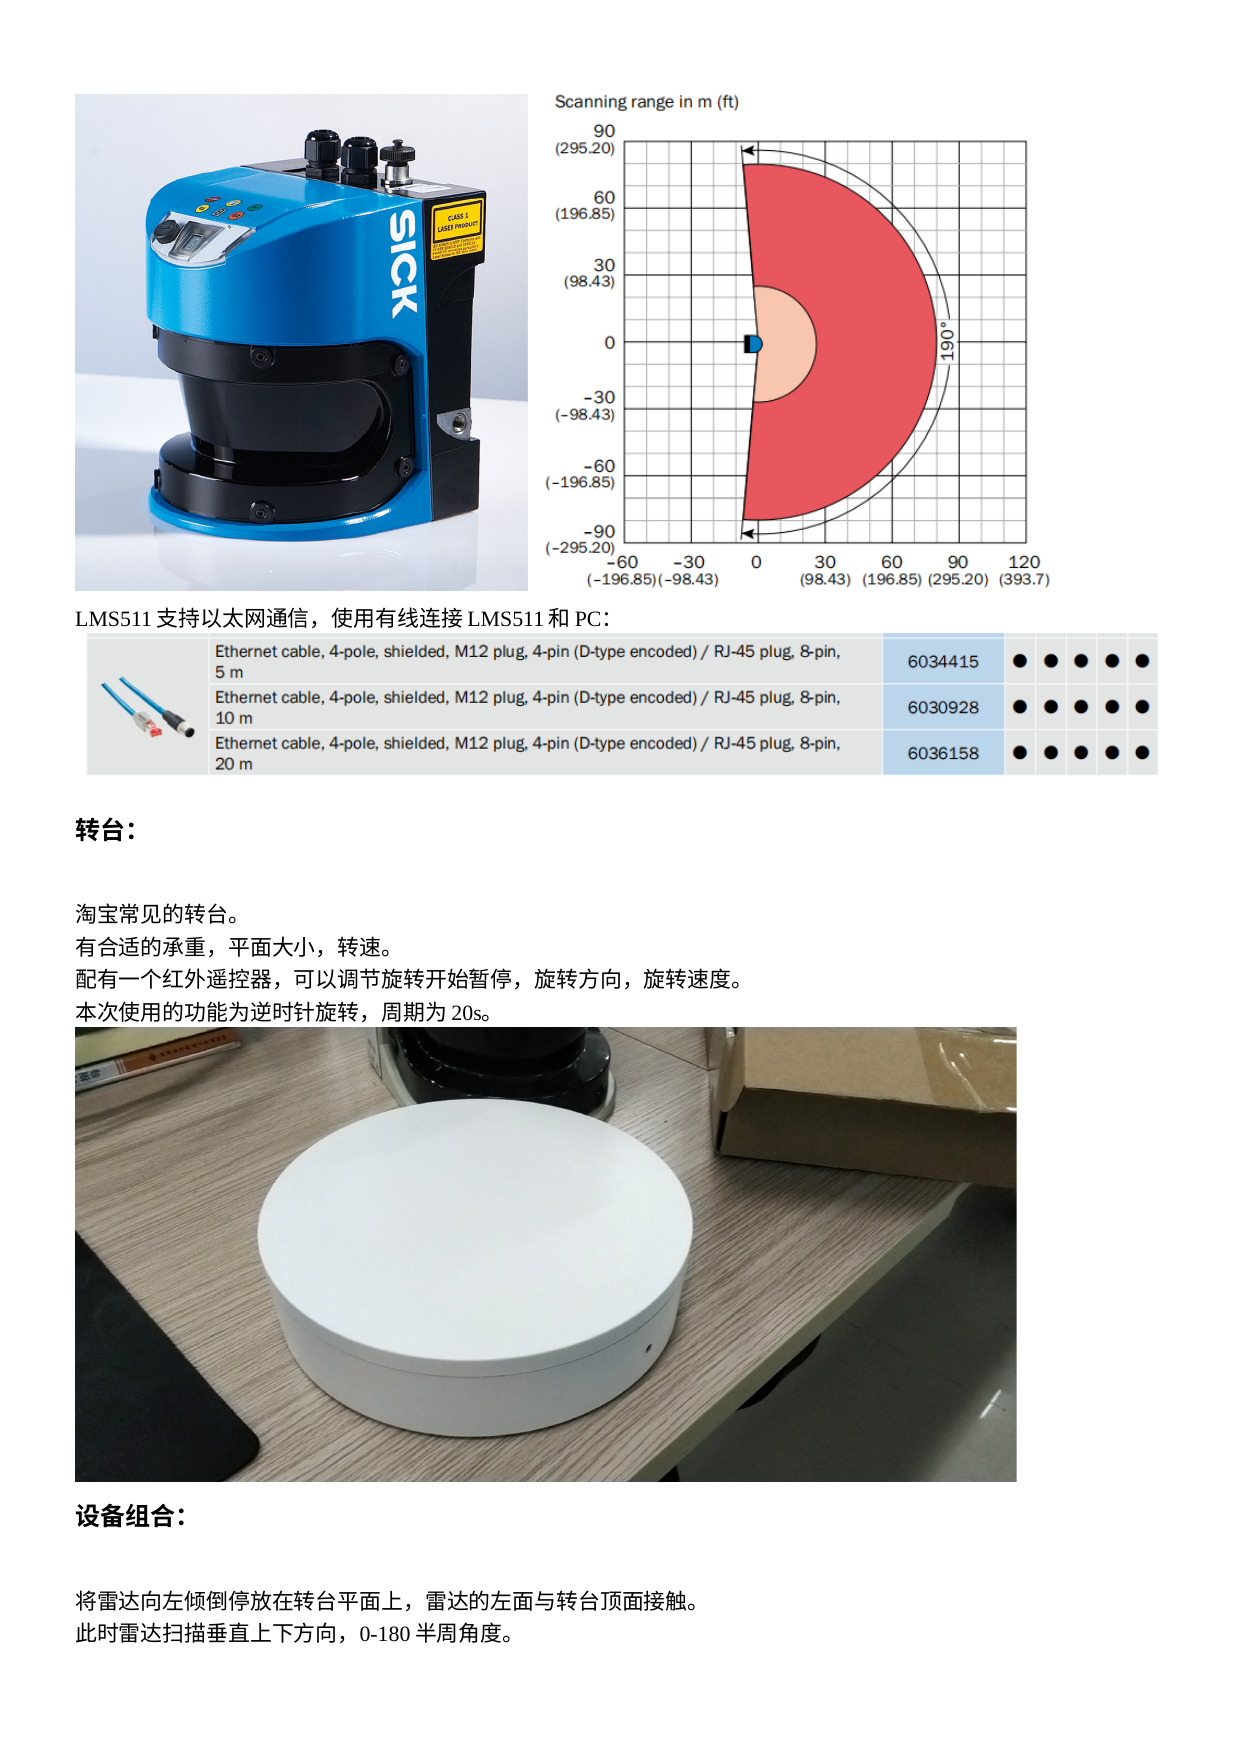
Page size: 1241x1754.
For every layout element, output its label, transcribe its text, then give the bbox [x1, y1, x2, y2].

text 将雷达向左倾倒停放在转台平面上，雷达的左面与转台顶面接触。 [75, 1583, 1165, 1616]
text 淘宝常见的转台。 [75, 897, 1165, 929]
text 配有一个红外遥控器，可以调节旋转开始暂停，旋转方向，旋转速度。 [75, 962, 1165, 994]
text 有合适的承重，平面大小，转速。 [75, 929, 1165, 962]
subtitle 转台： [75, 796, 1165, 861]
picture [75, 633, 1166, 781]
text 此时雷达扫描垂直上下方向，0-180半周角度。 [75, 1616, 1165, 1648]
picture [75, 90, 1068, 591]
subtitle 设备组合： [75, 1482, 1165, 1547]
picture [75, 1027, 1017, 1482]
text LMS511支持以太网通信，使用有线连接LMS511和PC： [75, 601, 1165, 633]
text 本次使用的功能为逆时针旋转，周期为20s。 [75, 994, 1165, 1027]
